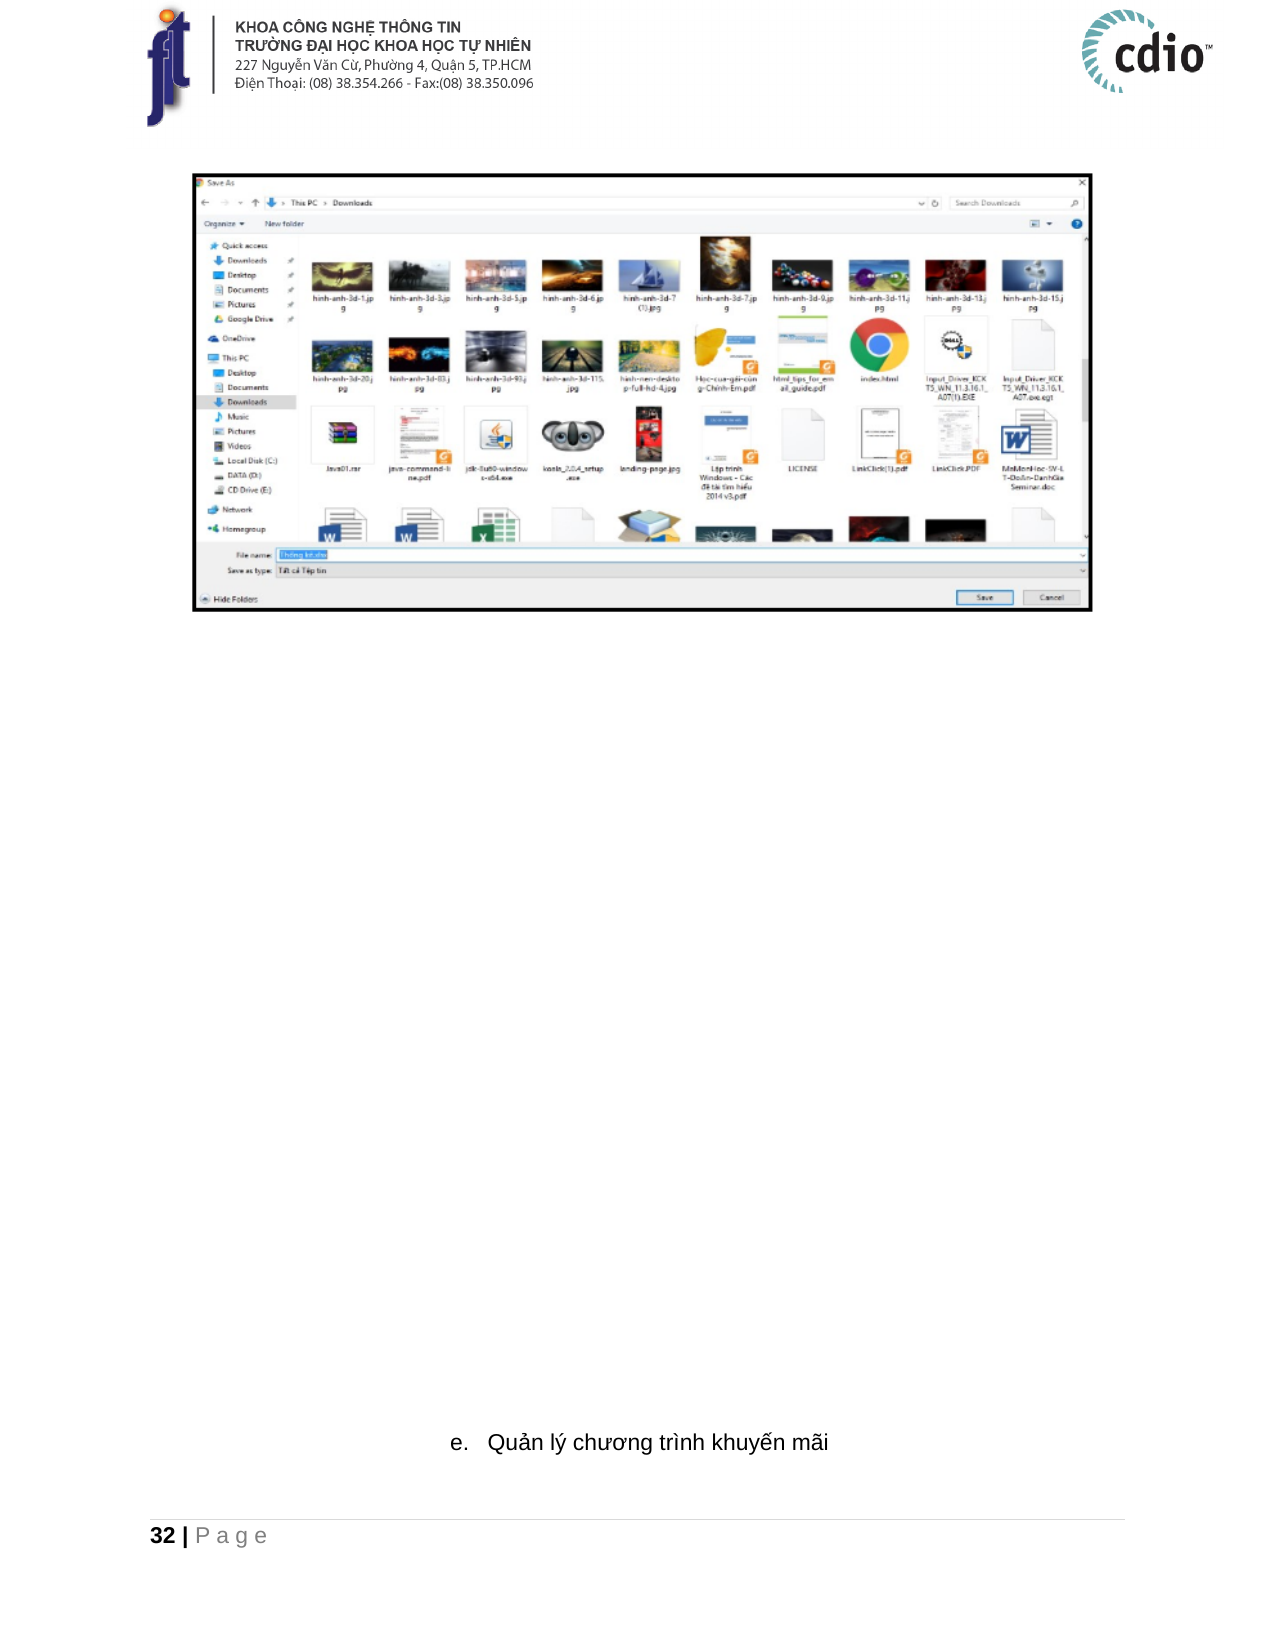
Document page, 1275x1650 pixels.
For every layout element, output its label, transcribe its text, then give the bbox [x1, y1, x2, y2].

picture [125, 0, 1224, 149]
picture [150, 150, 1125, 639]
list Quản lý chương trình khuyến mãi [450, 1428, 1125, 1455]
